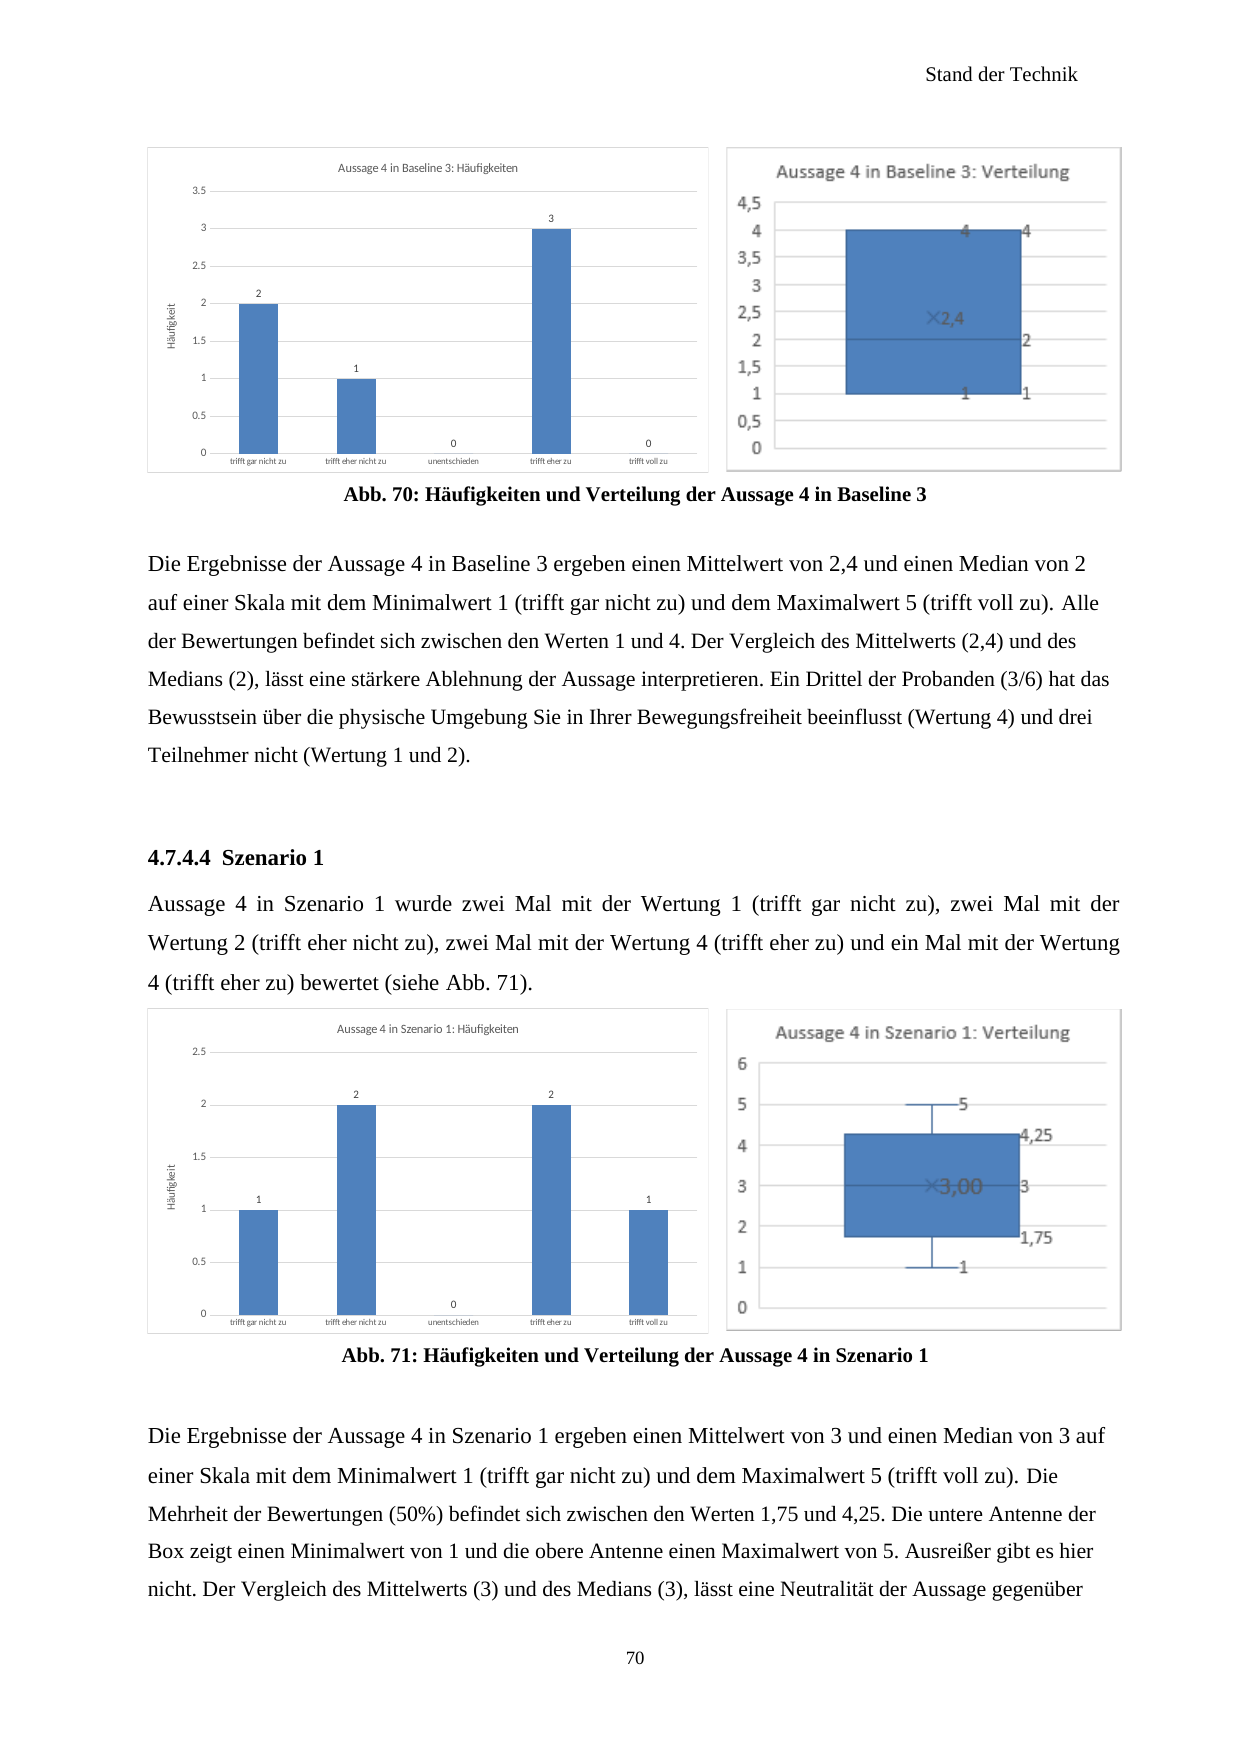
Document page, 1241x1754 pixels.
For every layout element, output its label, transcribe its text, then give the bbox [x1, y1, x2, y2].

text Die Ergebnisse der Aussage 4 in Baseline 3 ergeben einen Mittelwert von 2,4 und einen Median von 2 auf einer Skala mit dem Minimalwert 1 (trifft gar nicht zu) und dem Maximalwert 5 (trifft voll zu). Alle der Bewertungen befindet sich zwischen den Werten 1 und 4. Der Vergleich des Mittelwerts (2,4) und des Medians (2), lässt eine stärkere Ablehnung der Aussage interpretieren. Ein Drittel der Probanden (3/6) hat das Bewusstsein über die physische Umgebung Sie in Ihrer Bewegungsfreiheit beeinflusst (Wertung 4) und drei Teilnehmer nicht (Wertung 1 und 2). [148, 550, 1122, 767]
picture [726, 147, 1123, 473]
subtitle Szenario 1 [148, 844, 1122, 871]
picture [726, 1009, 1123, 1334]
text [148, 1422, 1122, 1601]
